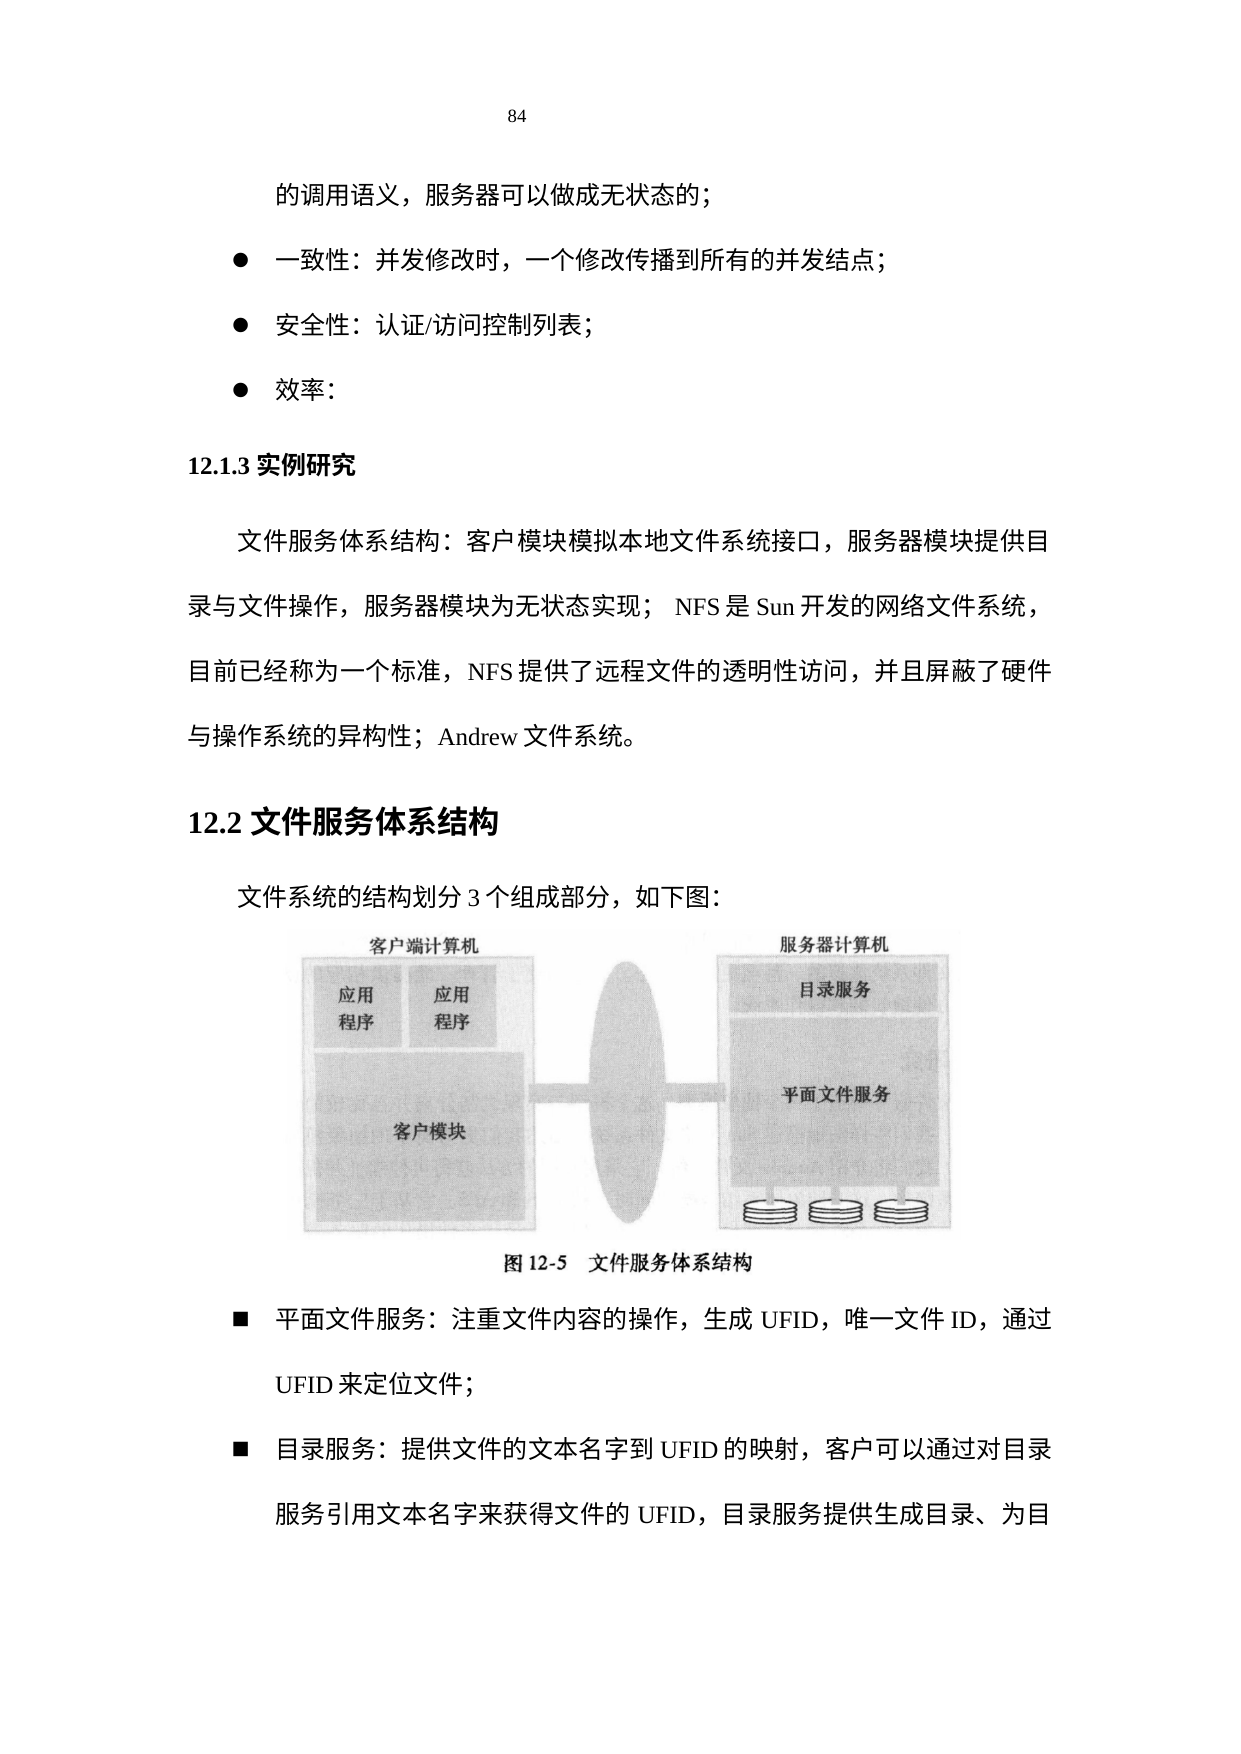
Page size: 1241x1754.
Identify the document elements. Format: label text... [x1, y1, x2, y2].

list 安全性：认证/访问控制列表； [231, 292, 1053, 357]
picture [279, 929, 961, 1281]
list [231, 162, 1053, 227]
text 文件系统的结构划分3个组成部分，如下图： [187, 864, 1053, 929]
subtitle 12.1.3 实例研究 [187, 432, 1053, 497]
list 一致性：并发修改时，一个修改传播到所有的并发结点； [231, 227, 1053, 292]
subtitle 12.2 文件服务体系结构 [187, 789, 1053, 854]
list 效率： [231, 357, 1053, 422]
list 平面文件服务：注重文件内容的操作，生成UFID，唯一文件ID，通过UFID来定位文件； [231, 1287, 1053, 1417]
text 文件服务体系结构：客户模块模拟本地文件系统接口，服务器模块提供目录与文件操作，服务器模块为无状态实现； NFS是Sun开发的网络文件系统，目前已经称为一个标准，NFS提供了远程文件的透明性访问，并且屏蔽了硬件与操作系统的异构性；Andrew文件系统。 [187, 508, 1053, 768]
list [231, 1417, 1053, 1547]
